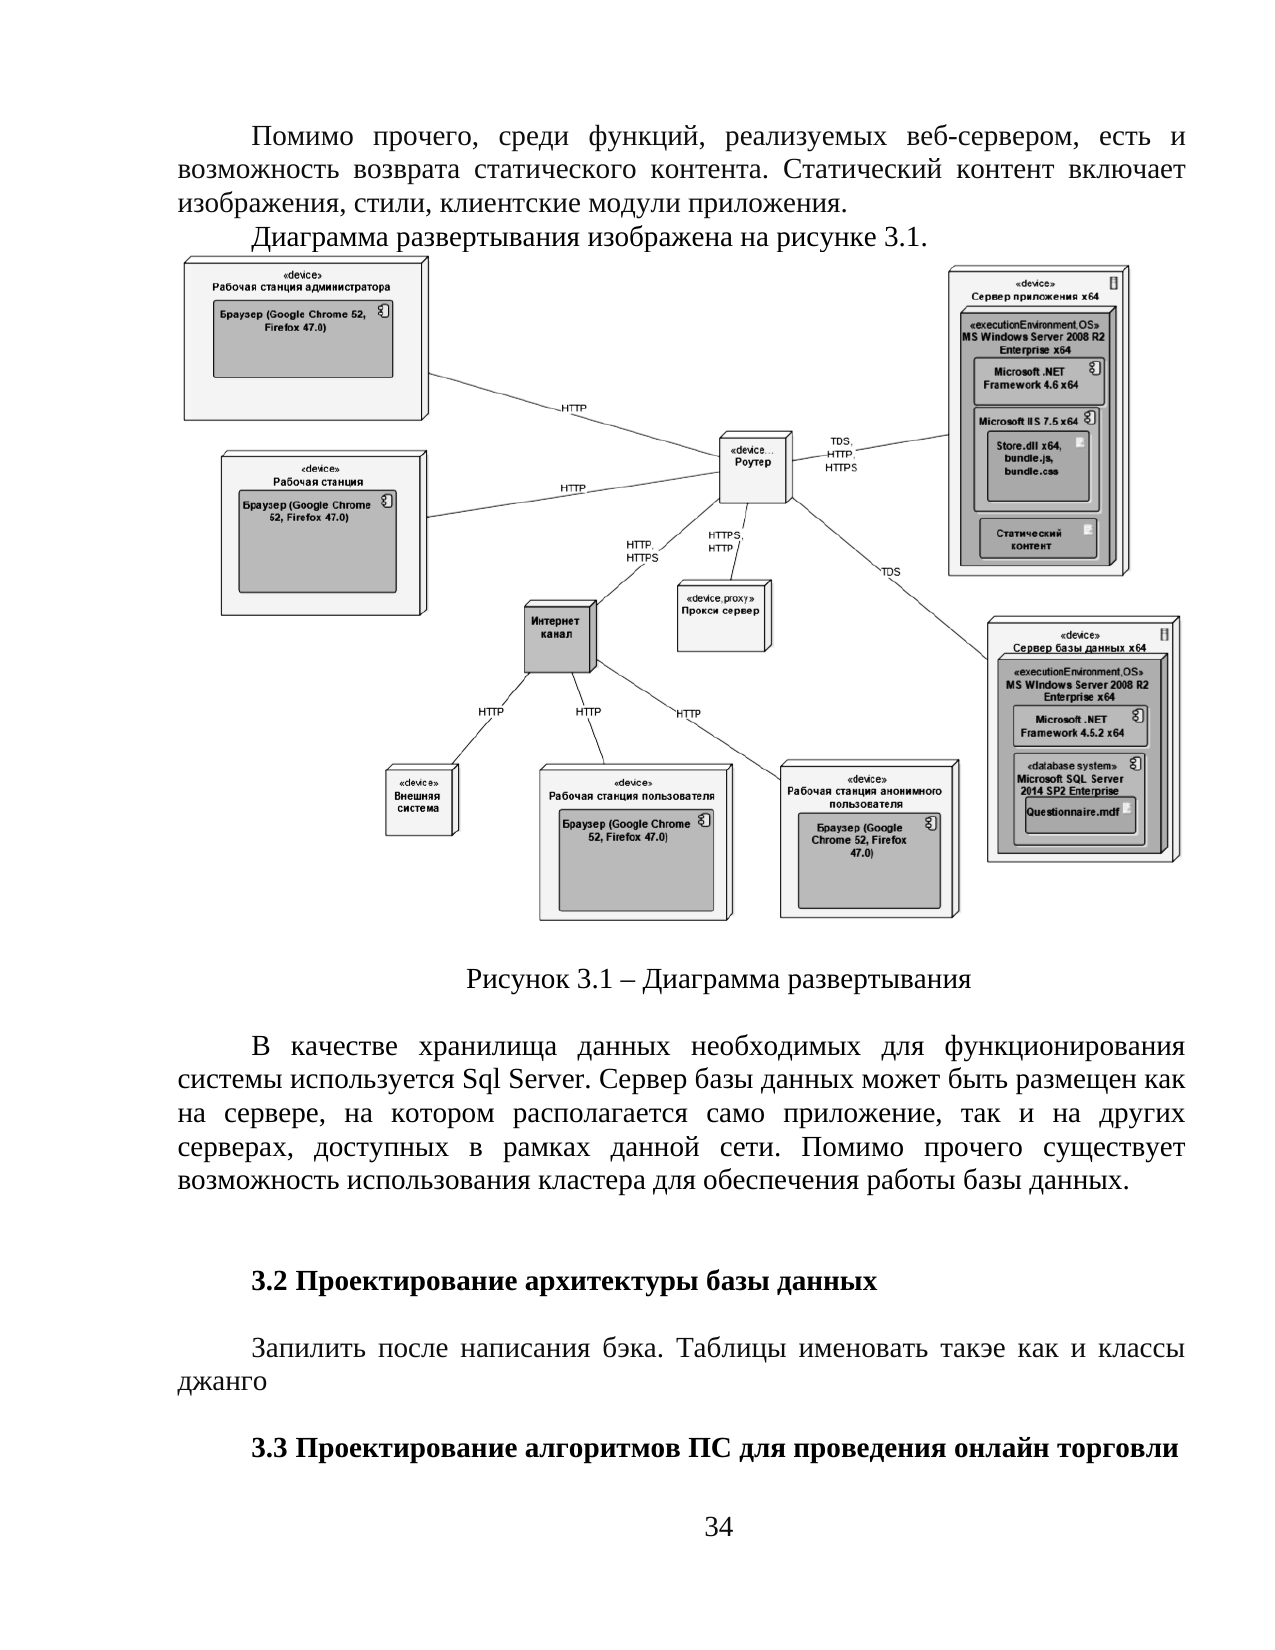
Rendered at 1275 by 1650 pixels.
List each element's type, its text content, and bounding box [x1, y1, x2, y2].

text В качестве хранилища данных необходимых для функционирования системы используется Sql Server. Сервер базы данных может быть размещен как на сервере, на котором располагается само приложение, так и на других серверах, доступных в рамках данной сети. Помимо прочего существует возможность использования кластера для обеспечения работы базы данных. [177, 1028, 1186, 1196]
subtitle Проектирование алгоритмов ПС для проведения онлайн торговли [251, 1431, 1186, 1464]
subtitle Проектирование архитектуры базы данных [251, 1263, 1186, 1296]
text Диаграмма развертывания изображена на рисунке 3.1. [177, 219, 1186, 252]
text Помимо прочего, среди функций, реализуемых веб-сервером, есть и возможность возврата статического контента. Статический контент включает изображения, стили, клиентские модули приложения. [177, 118, 1186, 219]
text Рисунок 3.1 – Диаграмма развертывания [177, 961, 1186, 994]
text Запилить после написания бэка. Таблицы именовать такэе как и классы джанго [177, 1330, 1186, 1397]
